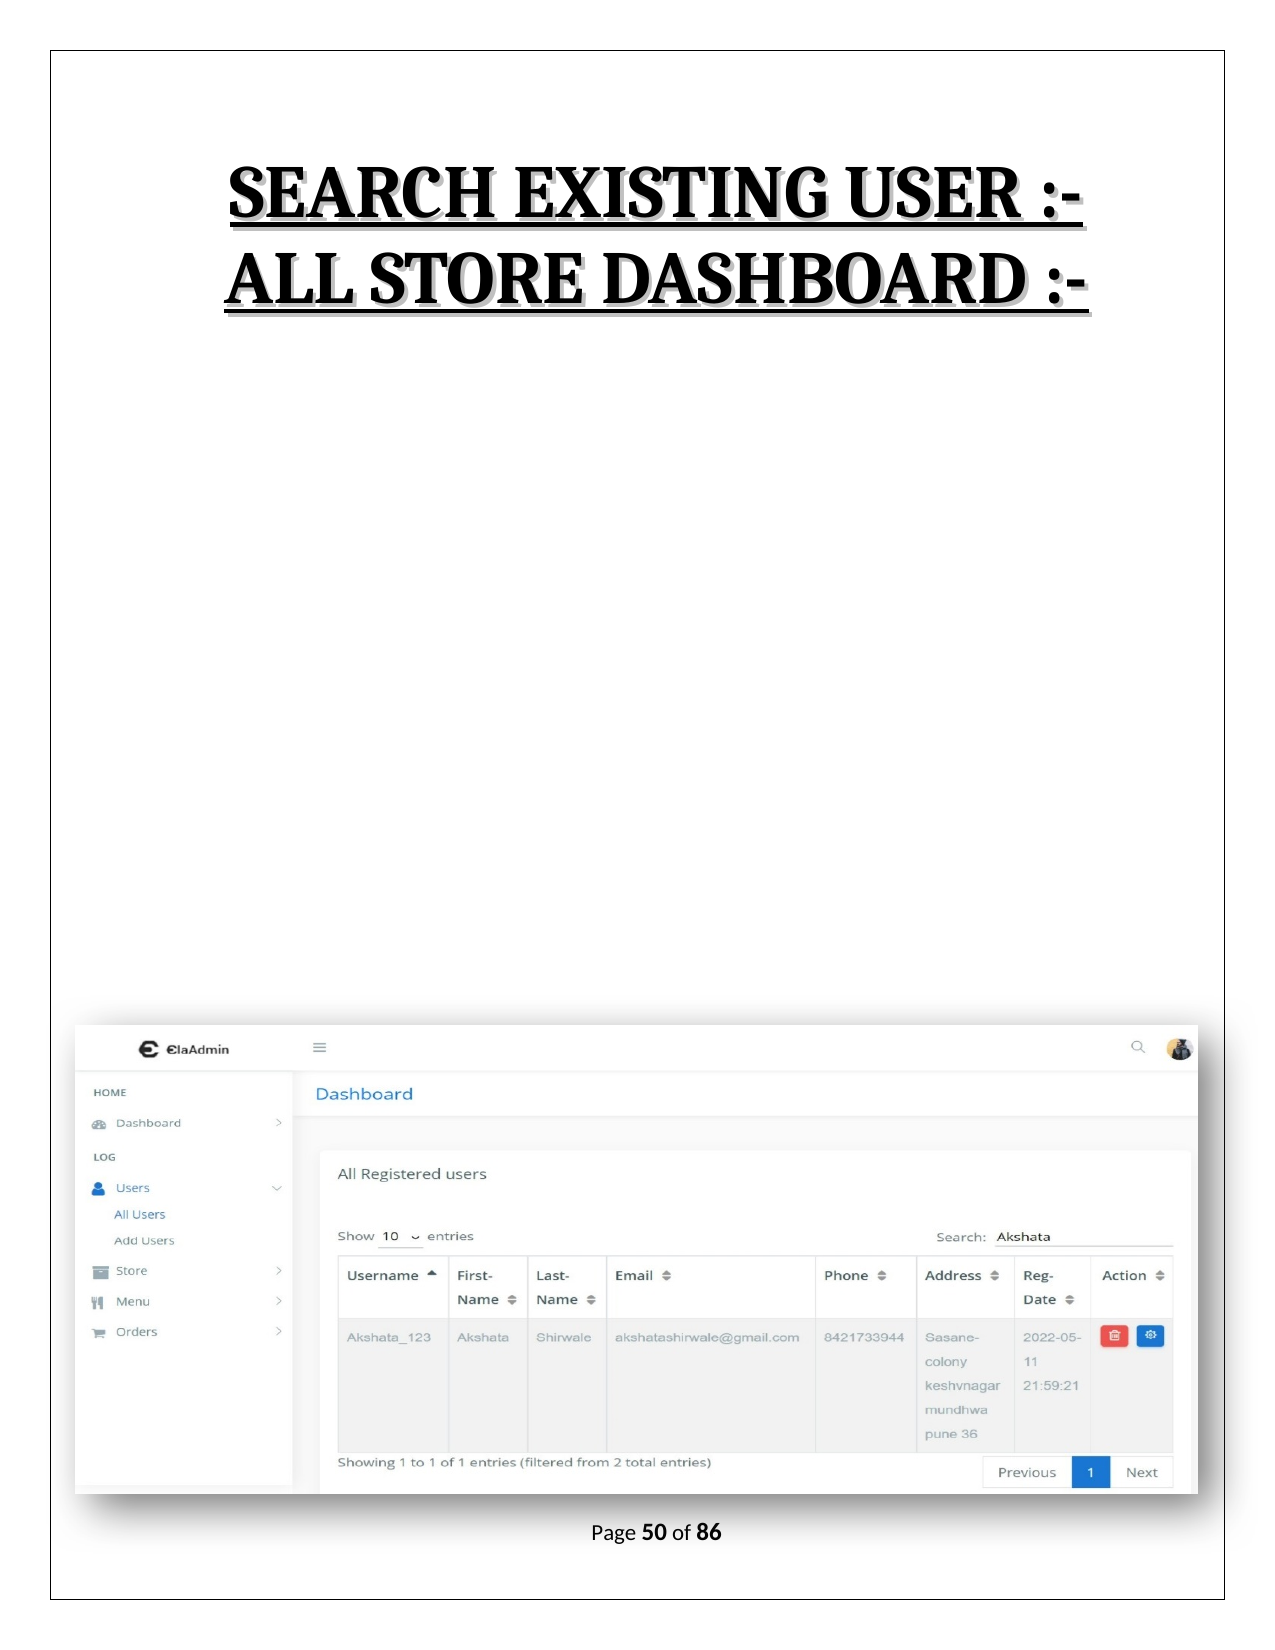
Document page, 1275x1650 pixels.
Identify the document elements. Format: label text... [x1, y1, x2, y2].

picture [75, 1025, 1198, 1494]
text Search existing user :- [150, 150, 1162, 236]
text All store dashboard :- [150, 236, 1162, 322]
